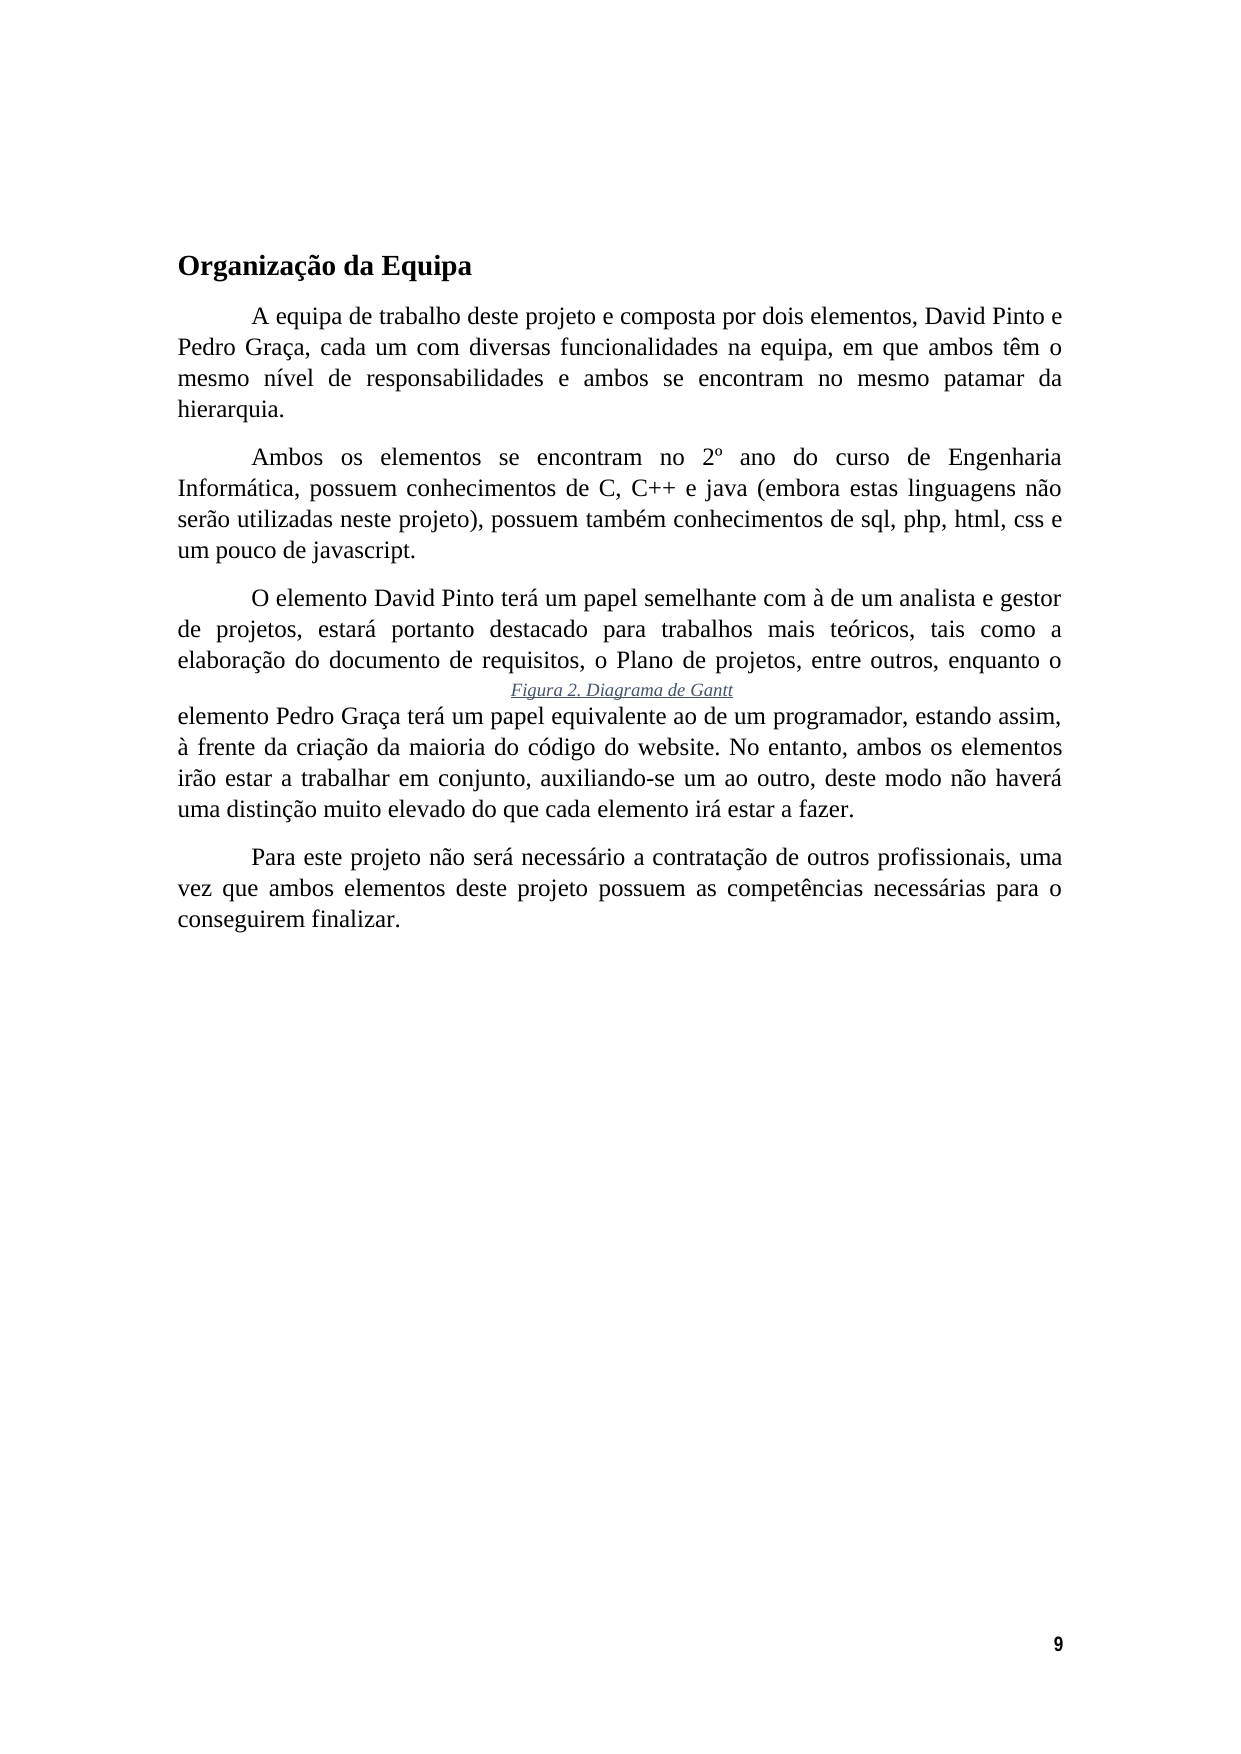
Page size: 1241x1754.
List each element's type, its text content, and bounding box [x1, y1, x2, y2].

text Organização da Equipa [177, 248, 1063, 282]
text O elemento David Pinto terá um papel semelhante com à de um analista e gestor de projetos, estará portanto destacado para trabalhos mais teóricos, tais como a elaboração do documento de requisitos, o Plano de projetos, entre outros, enquanto o elemento Pedro Graça terá um papel equivalente ao de um programador, estando assim, à frente da criação da maioria do código do website. No entanto, ambos os elementos irão estar a trabalhar em conjunto, auxiliando-se um ao outro, deste modo não haverá uma distinção muito elevado do que cada elemento irá estar a fazer. [177, 583, 1063, 678]
text Para este projeto não será necessário a contratação de outros profissionais, uma vez que ambos elementos deste projeto possuem as competências necessárias para o conseguirem finalizar. [177, 842, 1063, 933]
text A equipa de trabalho deste projeto e composta por dois elementos, David Pinto e Pedro Graça, cada um com diversas funcionalidades na equipa, em que ambos têm o mesmo nível de responsabilidades e ambos se encontram no mesmo patamar da hierarquia. [177, 301, 1063, 423]
text Ambos os elementos se encontram no 2º ano do curso de Engenharia Informática, possuem conhecimentos de C, C++ e java (embora estas linguagens não serão utilizadas neste projeto), possuem também conhecimentos de sql, php, html, css e um pouco de javascript. [177, 442, 1063, 564]
text O elemento David Pinto terá um papel semelhante com à de um analista e gestor de projetos, estará portanto destacado para trabalhos mais teóricos, tais como a elaboração do documento de requisitos, o Plano de projetos, entre outros, enquanto o elemento Pedro Graça terá um papel equivalente ao de um programador, estando assim, à frente da criação da maioria do código do website. No entanto, ambos os elementos irão estar a trabalhar em conjunto, auxiliando-se um ao outro, deste modo não haverá uma distinção muito elevado do que cada elemento irá estar a fazer. [177, 700, 1063, 823]
